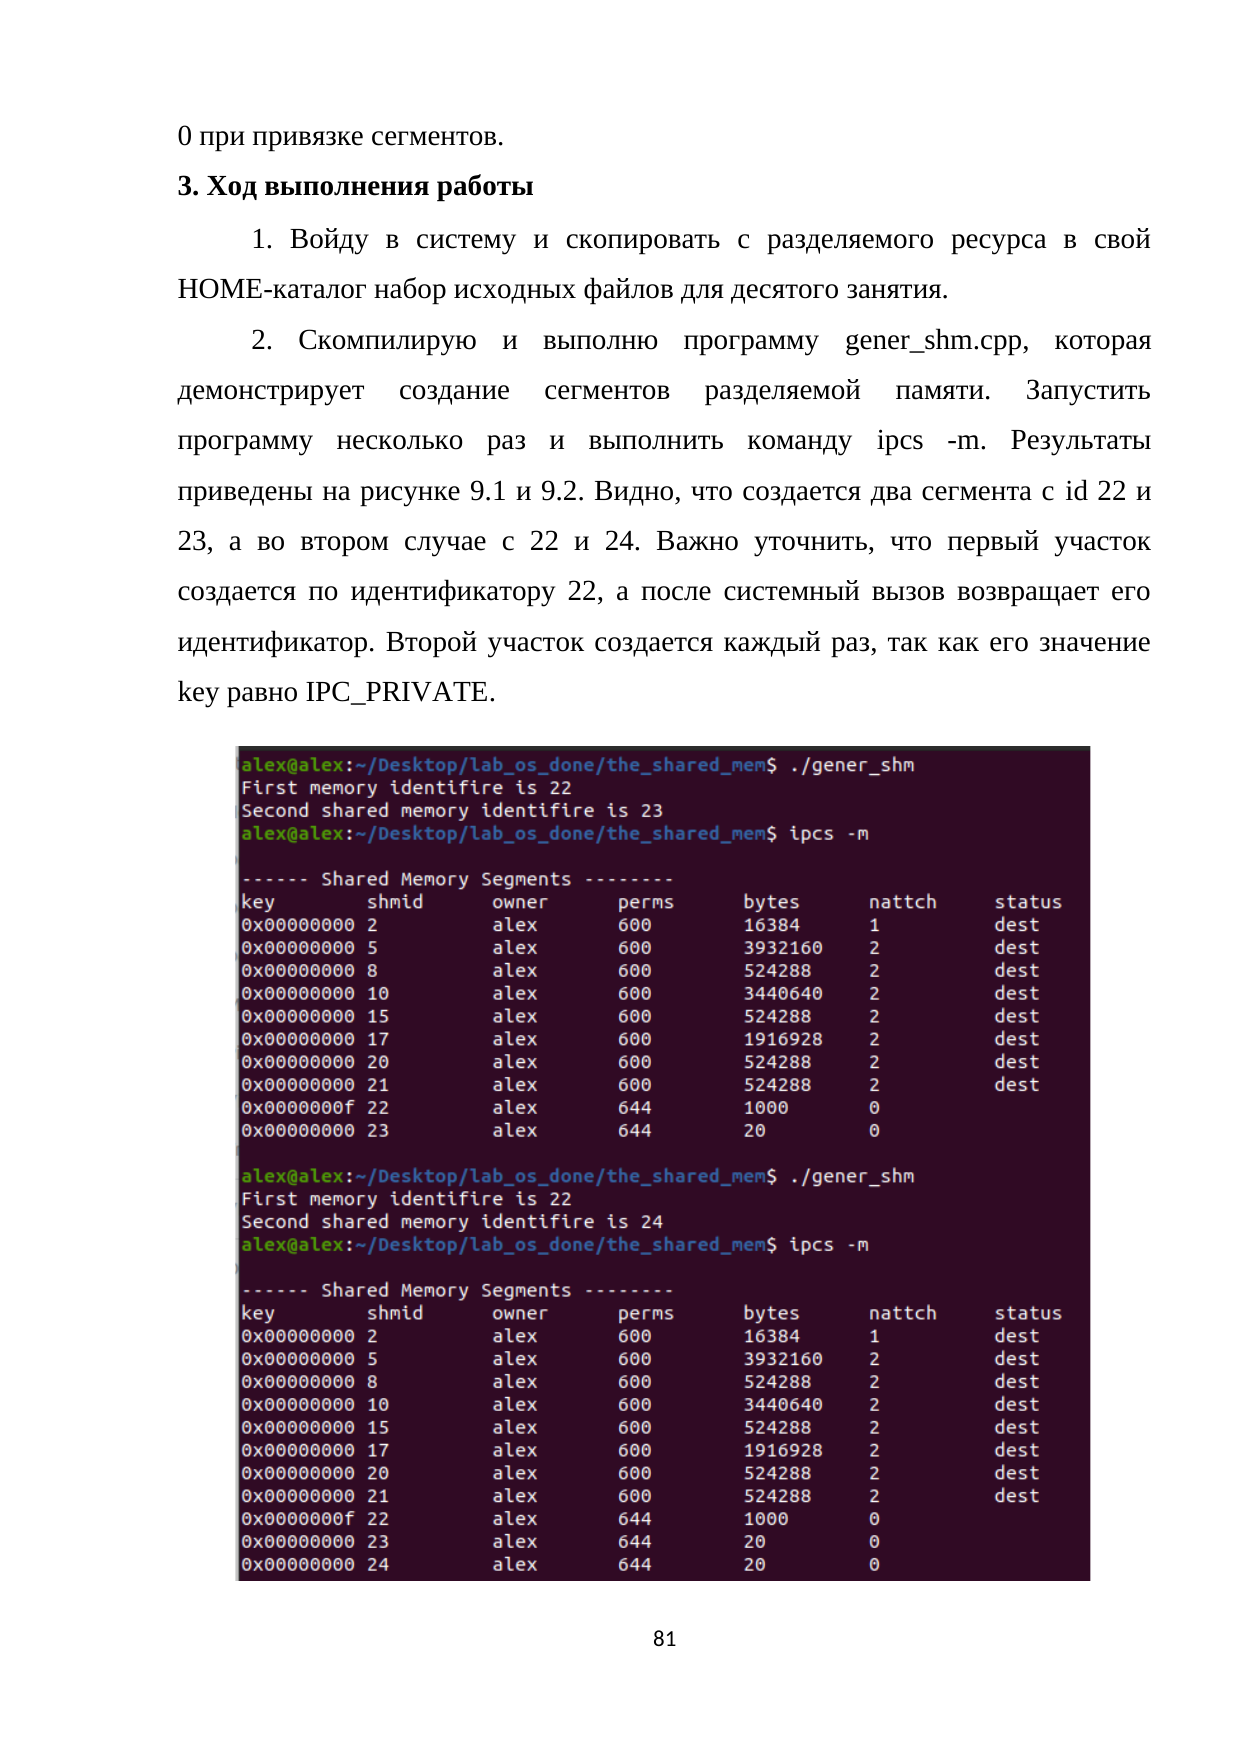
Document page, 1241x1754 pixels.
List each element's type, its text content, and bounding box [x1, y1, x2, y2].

text 3. Ход выполнения работы [177, 168, 1152, 202]
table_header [178, 725, 1151, 1580]
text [177, 118, 1152, 152]
text 2. Скомпилирую и выполню программу gener_shm.cpp, которая демонстрирует создание сегментов разделяемой памяти. Запустить программу несколько раз и выполнить команду ipcs -m. Результаты приведены на рисунке 9.1 и 9.2. Видно, что создается два сегмента с id 22 и 23, а во втором случае с 22 и 24. Важно уточнить, что первый участок создается по идентификатору 22, а после системный вызов возвращает его идентификатор. Второй участок создается каждый раз, так как его значение key равно IPC_PRIVATE. [177, 322, 1152, 708]
text 1. Войду в систему и скопировать с разделяемого ресурса в свой HOME-каталог набор исходных файлов для десятого занятия. [177, 221, 1152, 305]
picture [235, 746, 1091, 1581]
